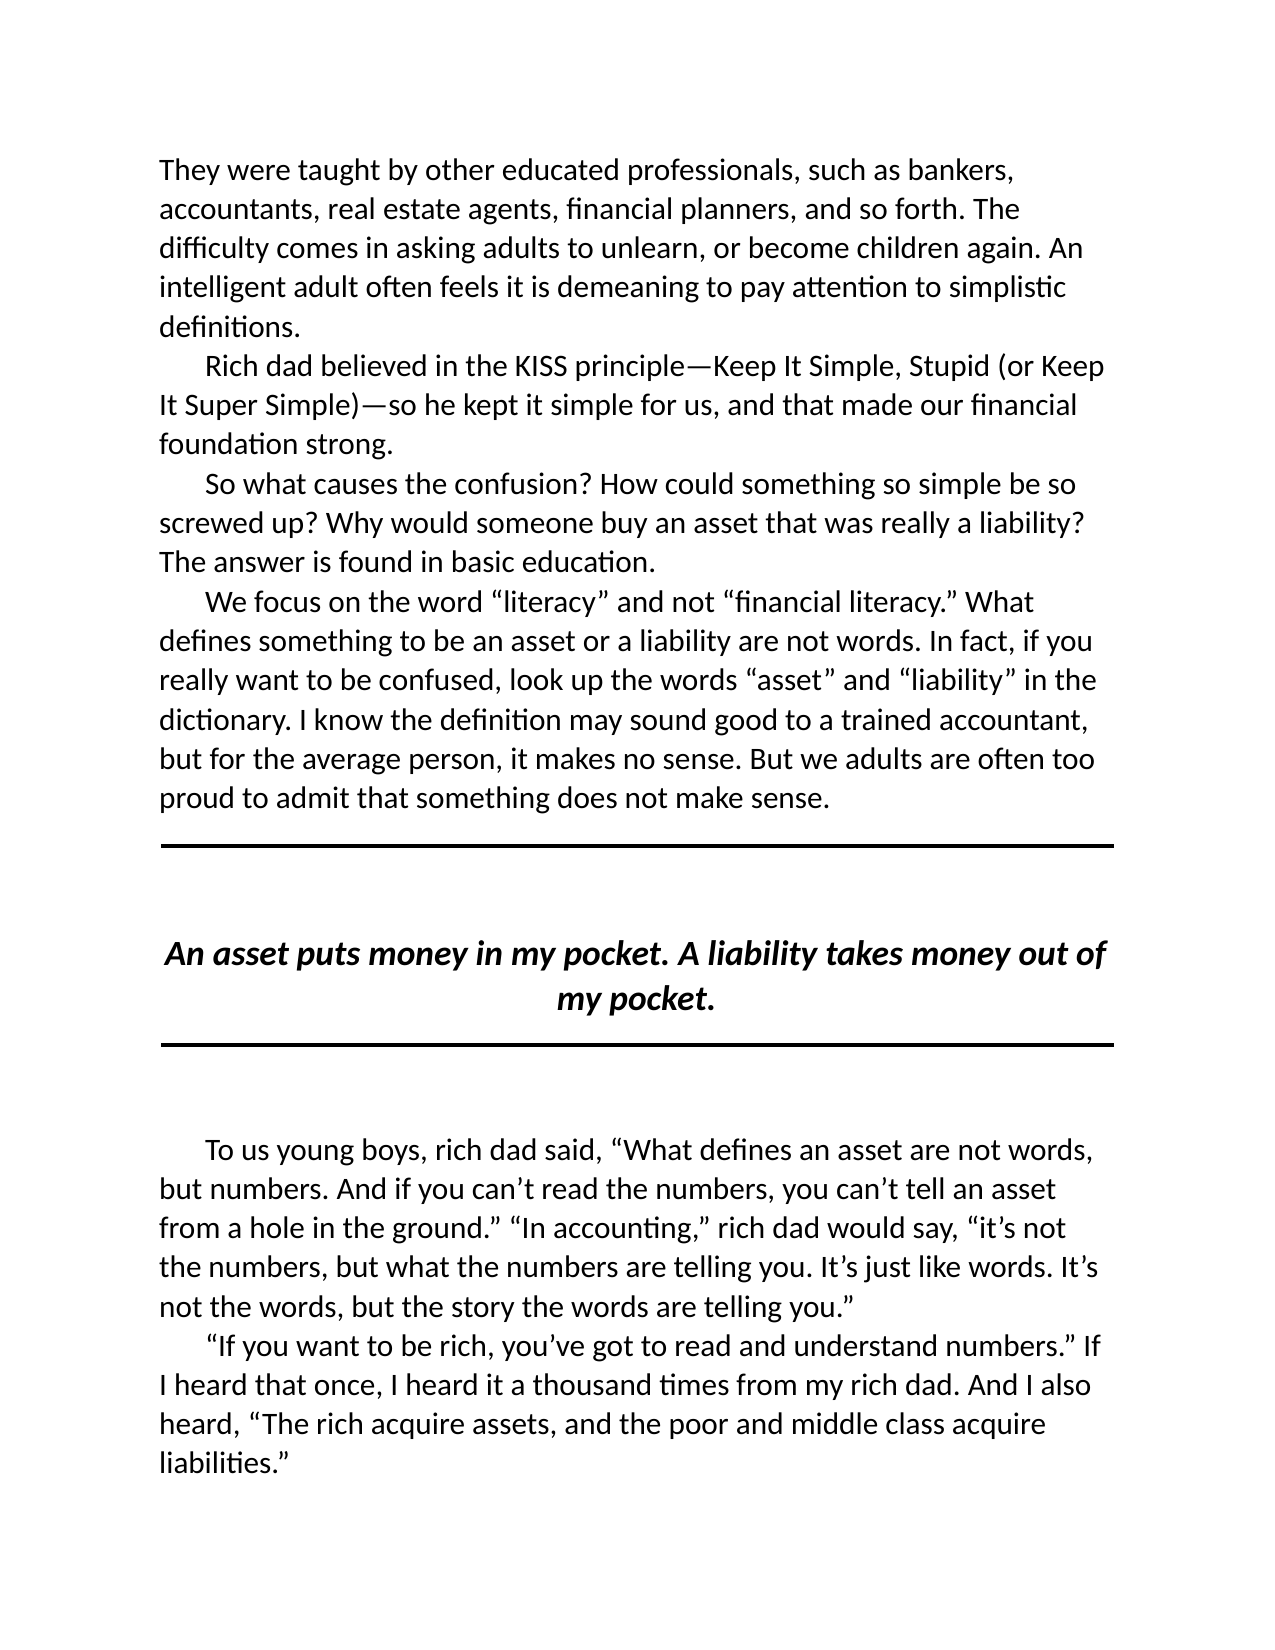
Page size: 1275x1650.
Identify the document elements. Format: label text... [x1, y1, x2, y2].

picture [161, 844, 1114, 848]
text To us young boys, rich dad said, “What defines an asset are not words, but numbers. And if you can’t read the numbers, you can’t tell an asset from a hole in the ground.” “In accounting,” rich dad would say, “it’s not the numbers, but what the numbers are telling you. It’s just like words. It’s not the words, but the story the words are telling you.” [159, 1130, 1113, 1325]
text “If you want to be rich, you’ve got to read and understand numbers.” If I heard that once, I heard it a thousand times from my rich dad. And I also heard, “The rich acquire assets, and the poor and middle class acquire liabilities.” [159, 1326, 1113, 1482]
text An asset puts money in my pocket. A liability takes money out of my pocket. [164, 931, 1111, 1019]
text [159, 150, 1113, 345]
text We focus on the word “literacy” and not “financial literacy.” What defines something to be an asset or a liability are not words. In fact, if you really want to be confused, look up the words “asset” and “liability” in the dictionary. I know the definition may sound good to a trained accountant, but for the average person, it makes no sense. But we adults are often too proud to admit that something does not make sense. [159, 582, 1113, 816]
picture [161, 1043, 1114, 1047]
text Rich dad believed in the KISS principle—Keep It Simple, Stupid (or Keep It Super Simple)—so he kept it simple for us, and that made our financial foundation strong. [159, 346, 1113, 463]
text So what causes the confusion? How could something so simple be so screwed up? Why would someone buy an asset that was really a liability? [159, 464, 1113, 541]
text The answer is found in basic education. [159, 543, 1113, 581]
